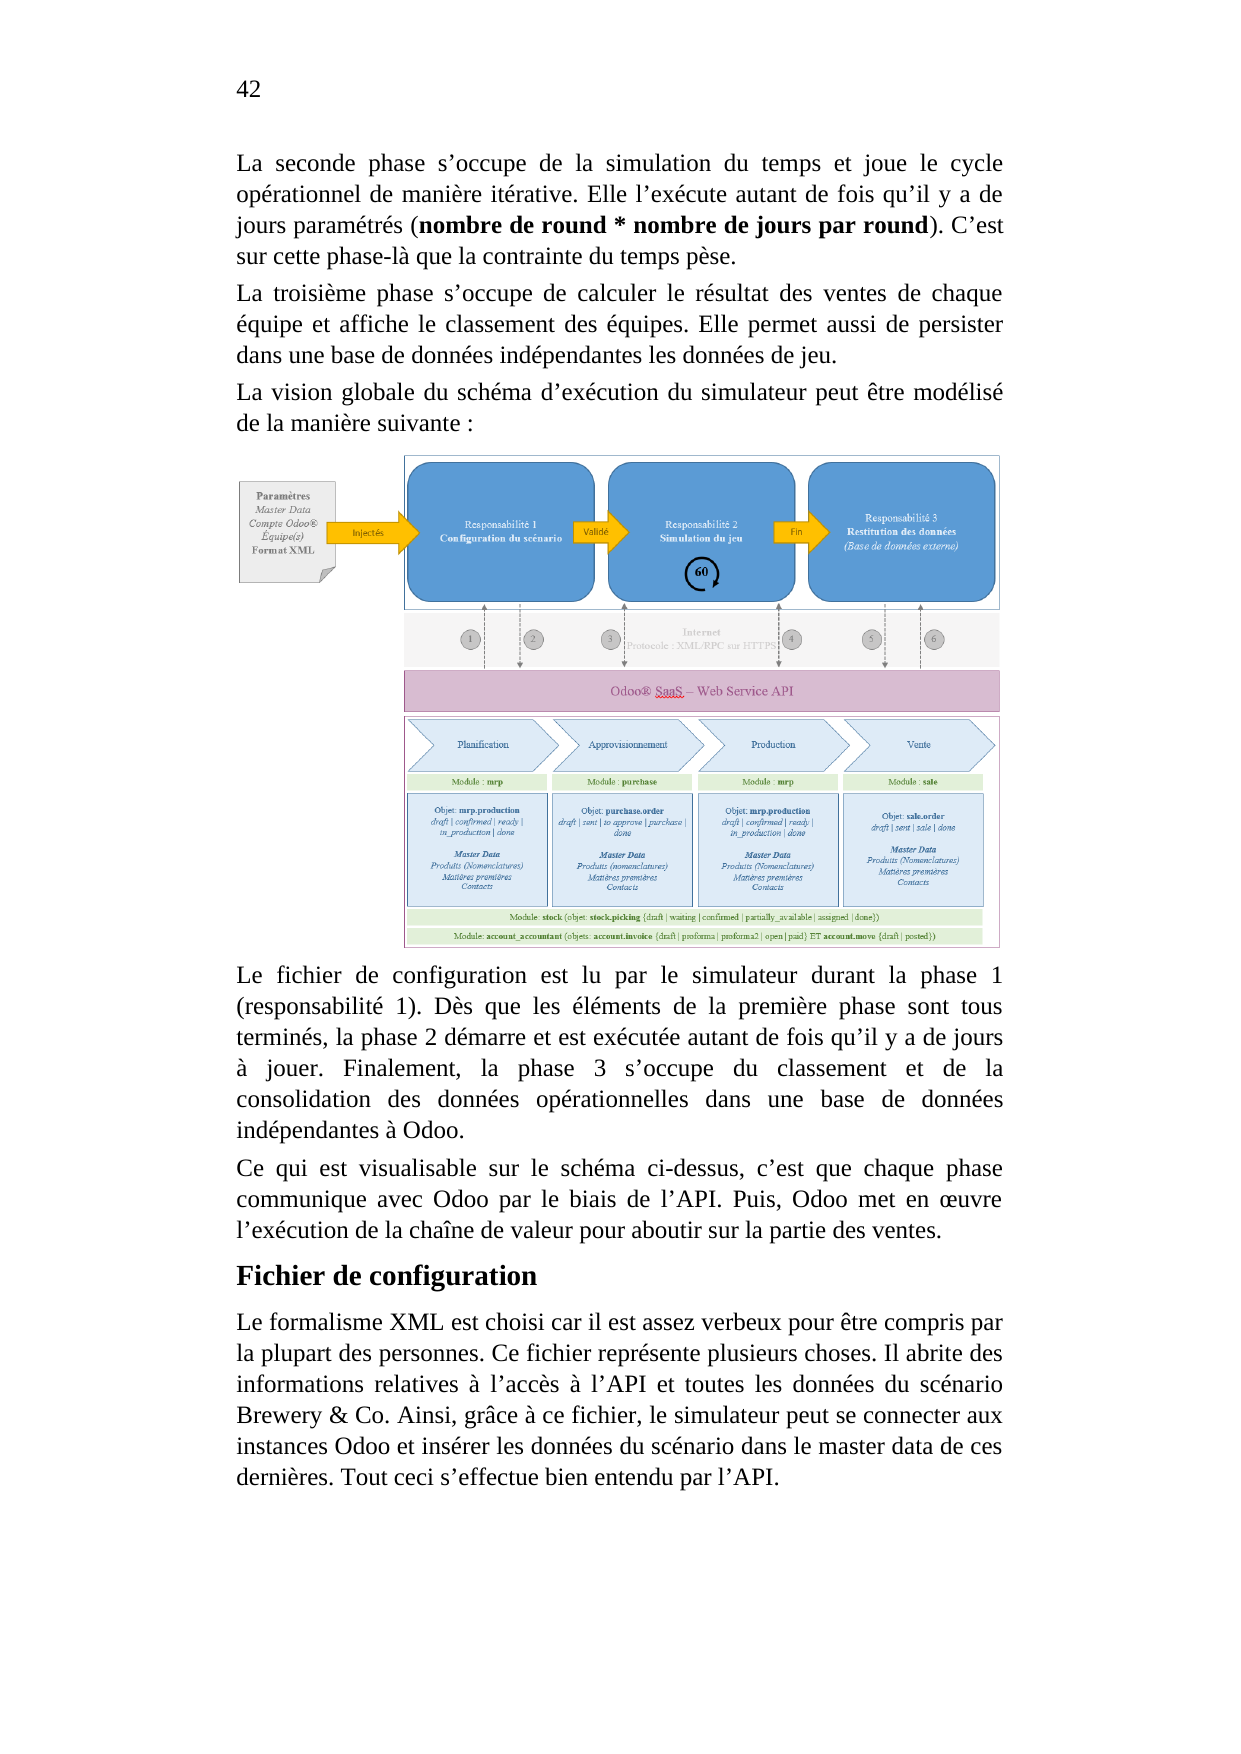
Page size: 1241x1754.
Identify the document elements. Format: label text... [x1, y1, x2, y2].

text Le fichier de configuration est lu par le simulateur durant la phase 1 (responsabilité 1). Dès que les éléments de la première phase sont tous terminés, la phase 2 démarre et est exécutée autant de fois qu’il y a de jours à jouer. Finalement, la phase 3 s’occupe du classement et de la consolidation des données opérationnelles dans une base de données indépendantes à Odoo. [236, 960, 1004, 1144]
text La seconde phase s’occupe de la simulation du temps et joue le cycle opérationnel de manière itérative. Elle l’exécute autant de fois qu’il y a de jours paramétrés (nombre de round * nombre de jours par round). C’est sur cette phase-là que la contrainte du temps pèse. [236, 148, 1004, 269]
text Le formalisme XML est choisi car il est assez verbeux pour être compris par la plupart des personnes. Ce fichier représente plusieurs choses. Il abrite des informations relatives à l’accès à l’API et toutes les données du scénario Brewery & Co. Ainsi, grâce à ce fichier, le simulateur peut se connecter aux instances Odoo et insérer les données du scénario dans le master data de ces dernières. Tout ceci s’effectue bien entendu par l’API. [236, 1307, 1004, 1491]
text Ce qui est visualisable sur le schéma ci-dessus, c’est que chaque phase communique avec Odoo par le biais de l’API. Puis, Odoo met en œuvre l’exécution de la chaîne de valeur pour aboutir sur la partie des ventes. [236, 1153, 1004, 1244]
text La troisième phase s’occupe de calculer le résultat des ventes de chaque équipe et affiche le classement des équipes. Elle permet aussi de persister dans une base de données indépendantes les données de jeu. [236, 278, 1004, 369]
text Fichier de configuration [236, 1258, 1004, 1292]
picture [236, 445, 1004, 952]
text La vision globale du schéma d’exécution du simulateur peut être modélisé de la manière suivante : [236, 377, 1004, 437]
